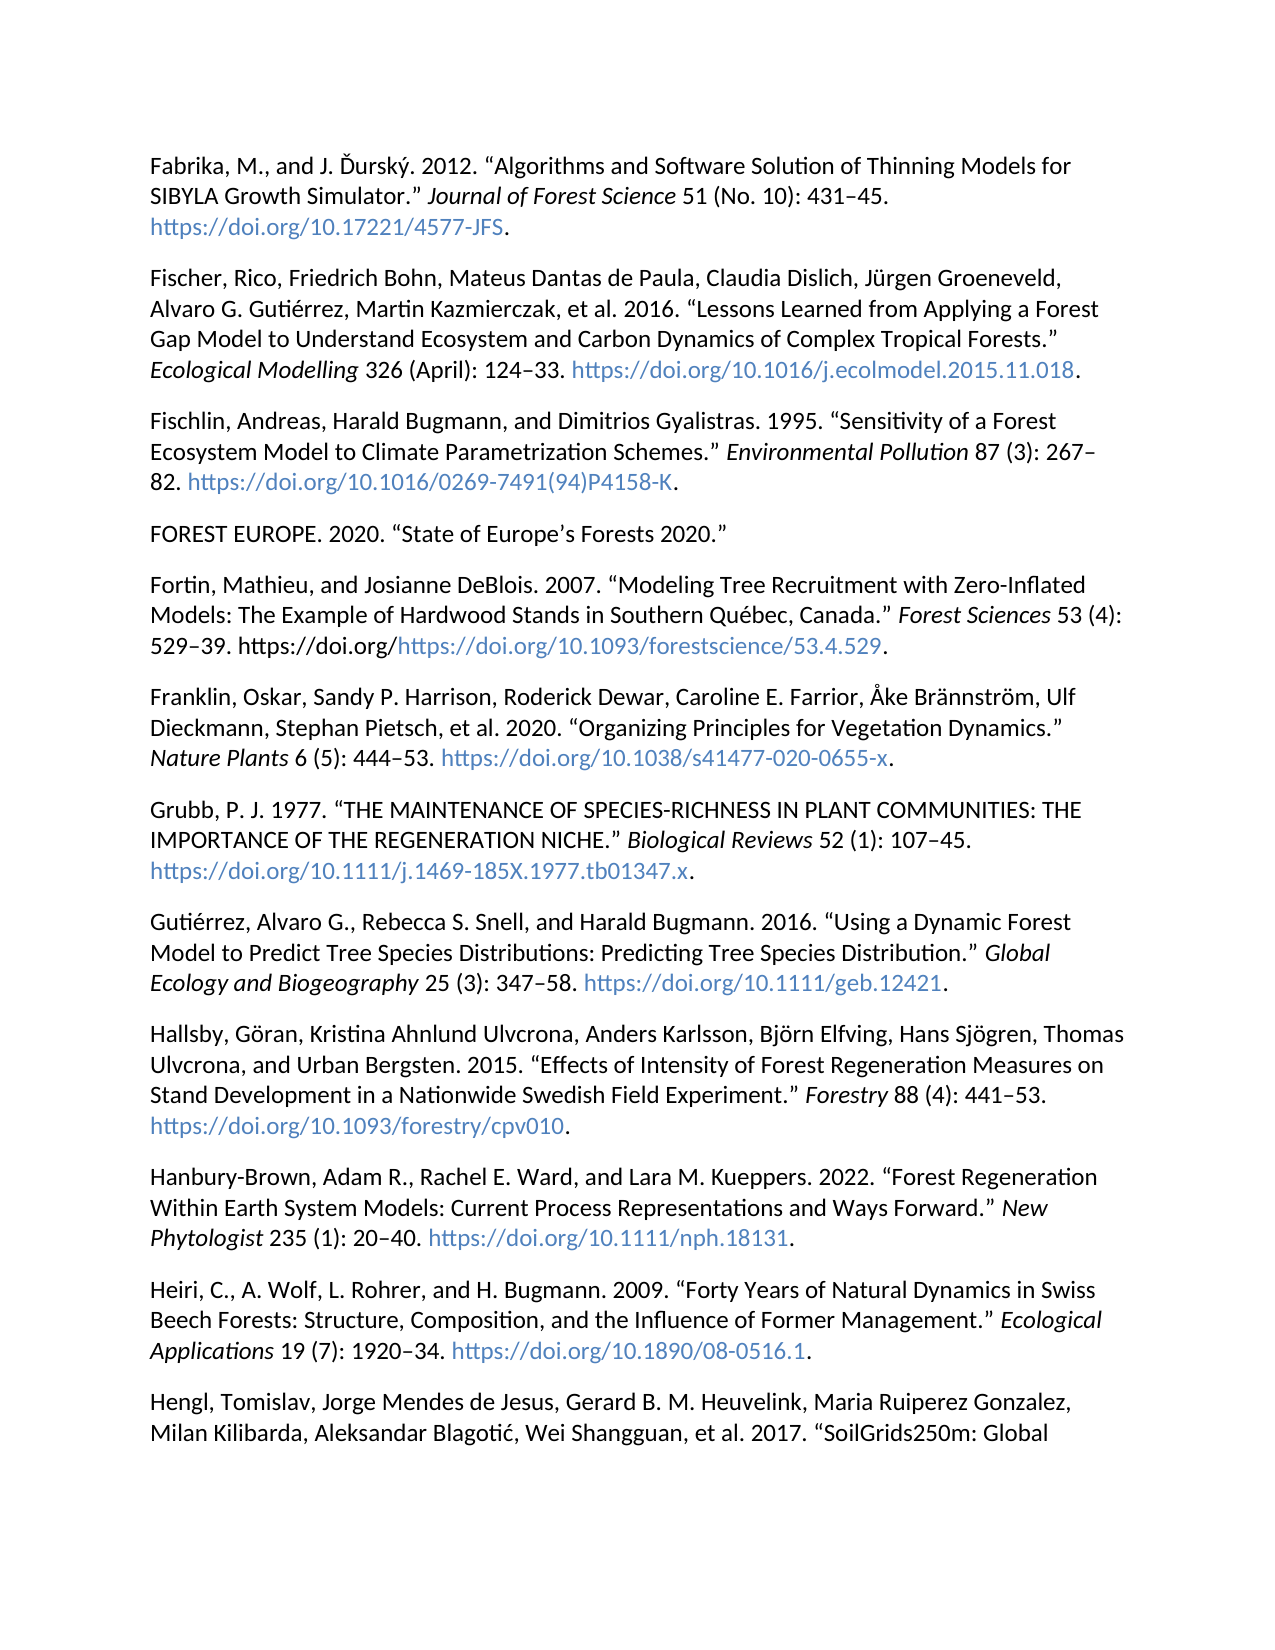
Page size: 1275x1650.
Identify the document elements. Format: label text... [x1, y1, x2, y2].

text Hallsby, Göran, Kristina Ahnlund Ulvcrona, Anders Karlsson, Björn Elfving, Hans Sjögren, Thomas Ulvcrona, and Urban Bergsten. 2015. “Effects of Intensity of Forest Regeneration Measures on Stand Development in a Nationwide Swedish Field Experiment.” Forestry 88 (4): 441–53. https://doi.org/10.1093/forestry/cpv010. [150, 1019, 1125, 1141]
text Fischer, Rico, Friedrich Bohn, Mateus Dantas de Paula, Claudia Dislich, Jürgen Groeneveld, Alvaro G. Gutiérrez, Martin Kazmierczak, et al. 2016. “Lessons Learned from Applying a Forest Gap Model to Understand Ecosystem and Carbon Dynamics of Complex Tropical Forests.” Ecological Modelling 326 (April): 124–33. https://doi.org/10.1016/j.ecolmodel.2015.11.018. [150, 262, 1125, 384]
text Gutiérrez, Alvaro G., Rebecca S. Snell, and Harald Bugmann. 2016. “Using a Dynamic Forest Model to Predict Tree Species Distributions: Predicting Tree Species Distribution.” Global Ecology and Biogeography 25 (3): 347–58. https://doi.org/10.1111/geb.12421. [150, 906, 1125, 998]
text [150, 1386, 1125, 1447]
text Hanbury-Brown, Adam R., Rachel E. Ward, and Lara M. Kueppers. 2022. “Forest Regeneration Within Earth System Models: Current Process Representations and Ways Forward.” New Phytologist 235 (1): 20–40. https://doi.org/10.1111/nph.18131. [150, 1162, 1125, 1253]
text Franklin, Oskar, Sandy P. Harrison, Roderick Dewar, Caroline E. Farrior, Åke Brännström, Ulf Dieckmann, Stephan Pietsch, et al. 2020. “Organizing Principles for Vegetation Dynamics.” Nature Plants 6 (5): 444–53. https://doi.org/10.1038/s41477-020-0655-x. [150, 681, 1125, 773]
text Grubb, P. J. 1977. “THE MAINTENANCE OF SPECIES-RICHNESS IN PLANT COMMUNITIES: THE IMPORTANCE OF THE REGENERATION NICHE.” Biological Reviews 52 (1): 107–45. https://doi.org/10.1111/j.1469-185X.1977.tb01347.x. [150, 794, 1125, 885]
text Fortin, Mathieu, and Josianne DeBlois. 2007. “Modeling Tree Recruitment with Zero-Inflated Models: The Example of Hardwood Stands in Southern Québec, Canada.” Forest Sciences 53 (4): 529–39. https://doi.org/https://doi.org/10.1093/forestscience/53.4.529. [150, 569, 1125, 661]
text FOREST EUROPE. 2020. “State of Europe’s Forests 2020.” [150, 518, 1125, 548]
text Heiri, C., A. Wolf, L. Rohrer, and H. Bugmann. 2009. “Forty Years of Natural Dynamics in Swiss Beech Forests: Structure, Composition, and the Influence of Former Management.” Ecological Applications 19 (7): 1920–34. https://doi.org/10.1890/08-0516.1. [150, 1274, 1125, 1366]
text Fabrika, M., and J. Ďurský. 2012. “Algorithms and Software Solution of Thinning Models for SIBYLA Growth Simulator.” Journal of Forest Science 51 (No. 10): 431–45. https://doi.org/10.17221/4577-JFS. [150, 150, 1125, 242]
text Fischlin, Andreas, Harald Bugmann, and Dimitrios Gyalistras. 1995. “Sensitivity of a Forest Ecosystem Model to Climate Parametrization Schemes.” Environmental Pollution 87 (3): 267–82. https://doi.org/10.1016/0269-7491(94)P4158-K. [150, 405, 1125, 497]
